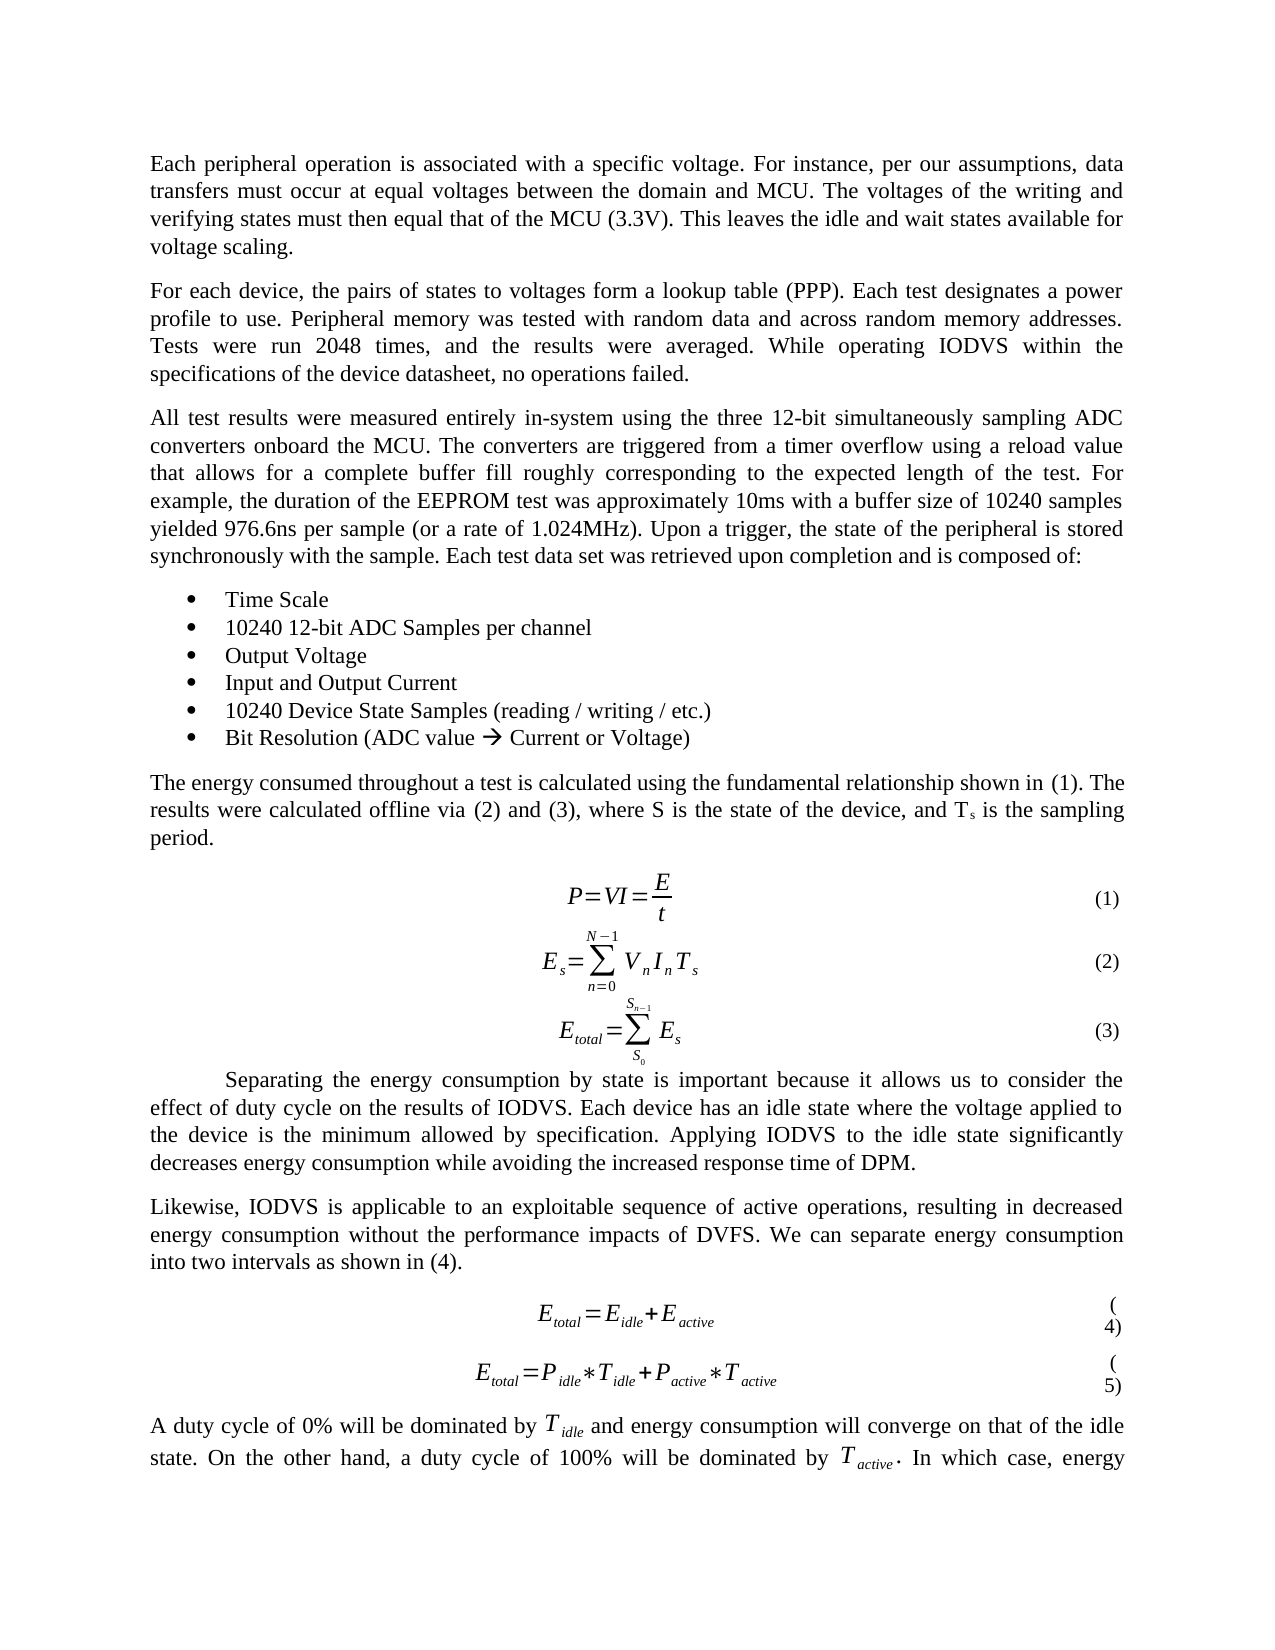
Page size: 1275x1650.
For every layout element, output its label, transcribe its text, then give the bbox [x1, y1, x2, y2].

list Bit Resolution (ADC value Current or Voltage) [187, 724, 1125, 751]
text All test results were measured entirely in-system using the three 12-bit simultaneously sampling ADC converters onboard the MCU. The converters are triggered from a timer overflow using a reload value that allows for a complete buffer fill roughly corresponding to the expected length of the test. For example, the duration of the EEPROM test was approximately 10ms with a buffer size of 10240 samples yielded 976.6ns per sample (or a rate of 1.024MHz). Upon a trigger, the state of the peripheral is stored synchronously with the sample. Each test data set was retrieved upon completion and is composed of: [150, 404, 1125, 568]
table_header [150, 868, 1089, 927]
table_cell (5) [1101, 1351, 1125, 1409]
list Output Voltage [187, 642, 1125, 668]
text Likewise, IODVS is applicable to an exploitable sequence of active operations, resulting in decreased energy consumption without the performance impacts of DVFS. We can separate energy consumption into two intervals as shown in (4). [150, 1193, 1125, 1275]
list Time Scale [187, 586, 1125, 613]
text The energy consumed throughout a test is calculated using the fundamental relationship shown in (1). The results were calculated offline via (2) and (3), where S is the state of the device, and Ts is the sampling period. [150, 769, 1125, 850]
table_cell (3) [1089, 995, 1125, 1066]
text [150, 1409, 1125, 1473]
text Each peripheral operation is associated with a specific voltage. For instance, per our assumptions, data transfers must occur at equal voltages between the domain and MCU. The voltages of the writing and verifying states must then equal that of the MCU (3.3V). This leaves the idle and wait states available for voltage scaling. [150, 150, 1125, 259]
table_header (4) [1101, 1293, 1125, 1351]
text For each device, the pairs of states to voltages form a lookup table (PPP). Each test designates a power profile to use. Peripheral memory was tested with random data and across random memory addresses. Tests were run 2048 times, and the results were averaged. While operating IODVS within the specifications of the device datasheet, no operations failed. [150, 277, 1125, 386]
table_cell [150, 927, 1089, 994]
list 10240 12-bit ADC Samples per channel [187, 614, 1125, 640]
table_cell (2) [1089, 927, 1125, 994]
list 10240 Device State Samples (reading / writing / etc.) [187, 697, 1125, 723]
list Input and Output Current [187, 669, 1125, 696]
table_header (1) [1089, 868, 1125, 927]
table_cell [150, 995, 1089, 1066]
text Separating the energy consumption by state is important because it allows us to consider the effect of duty cycle on the results of IODVS. Each device has an idle state where the voltage applied to the device is the minimum allowed by specification. Applying IODVS to the idle state significantly decreases energy consumption while avoiding the increased response time of DPM. [150, 1066, 1125, 1175]
table_cell [150, 1351, 1101, 1409]
table_header [150, 1293, 1101, 1351]
